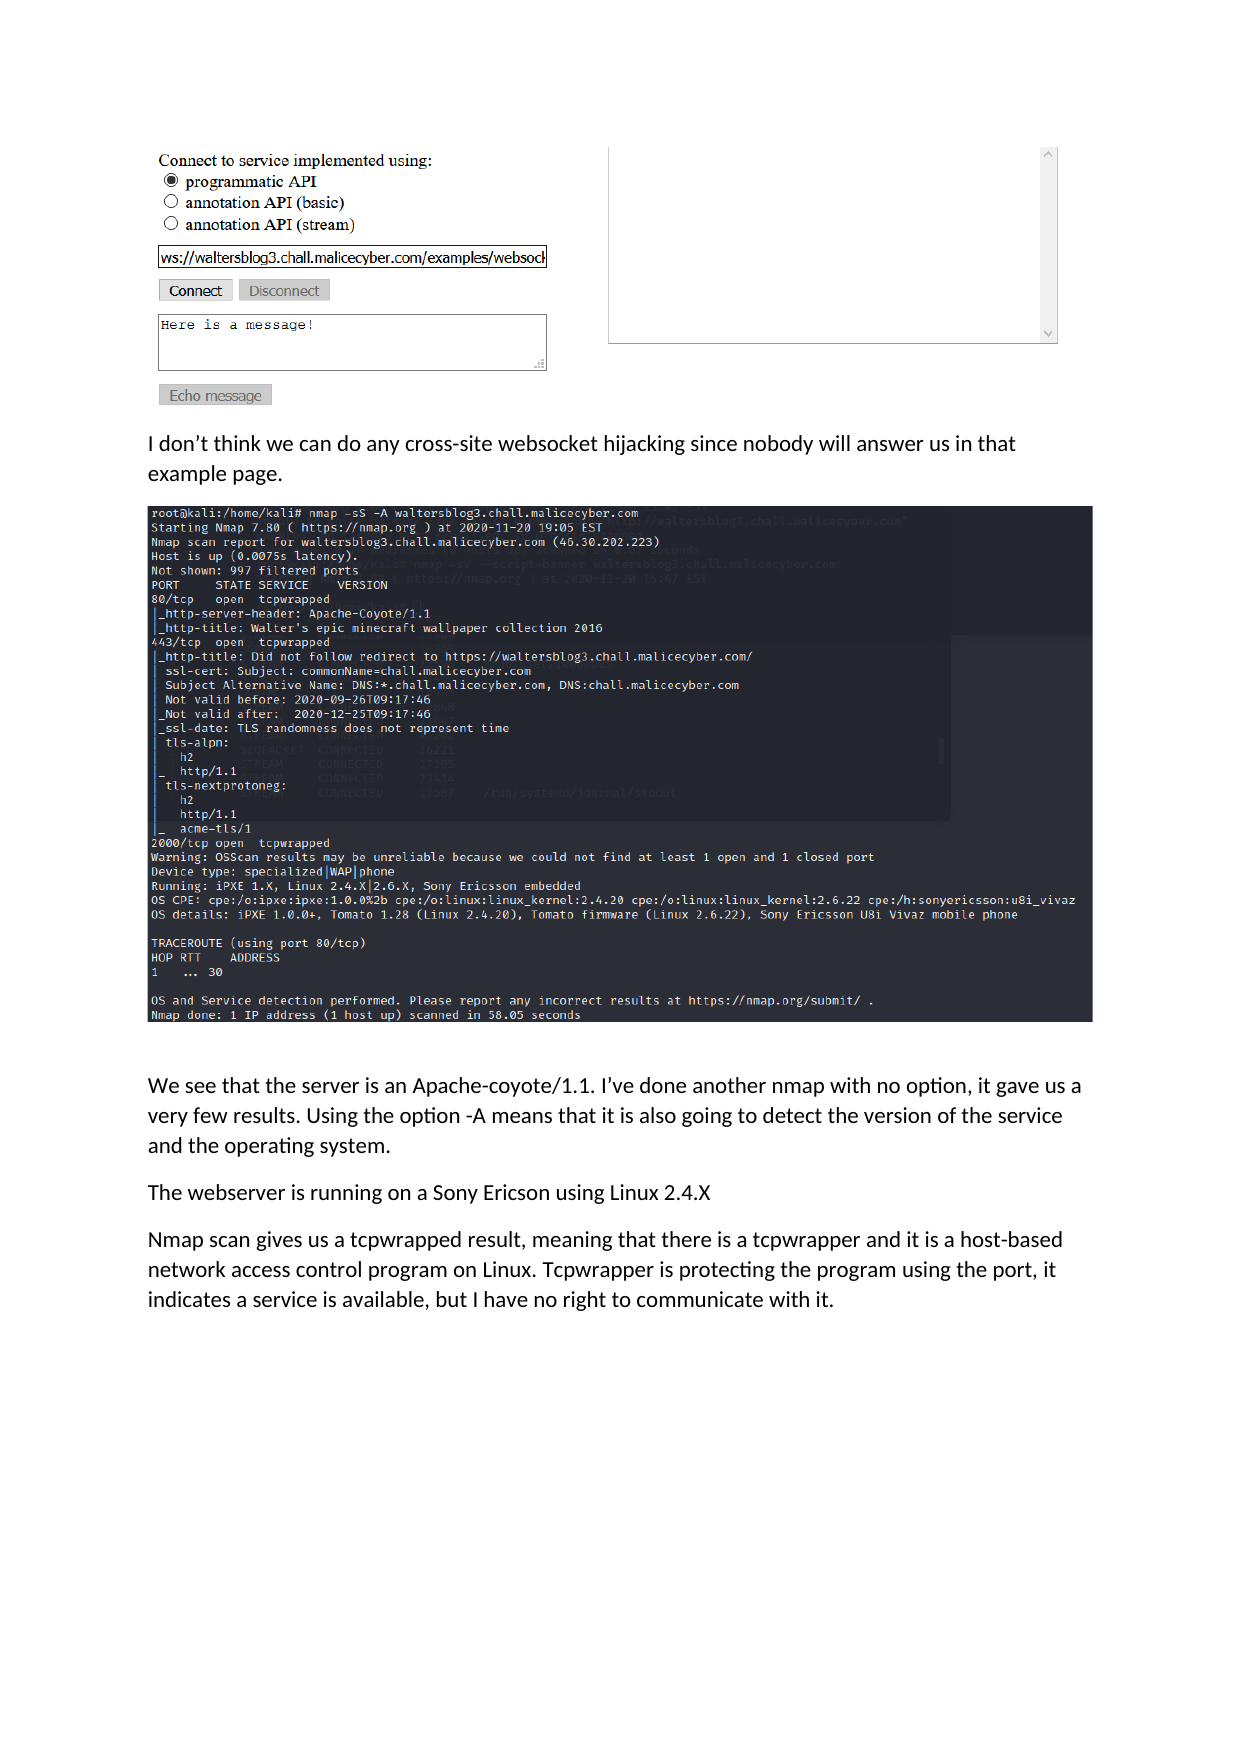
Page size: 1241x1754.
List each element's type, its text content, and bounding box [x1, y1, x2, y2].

picture [147, 147, 1093, 411]
text Nmap scan gives us a tcpwrapped result, meaning that there is a tcpwrapper and it is a host-based network access control program on Linux. Tcpwrapper is protecting the program using the port, it indicates a service is available, but I have no right to communicate with it. [148, 1225, 1093, 1313]
text The webserver is running on a Sony Ericson using Linux 2.4.X [148, 1178, 1093, 1206]
picture [147, 506, 1093, 1022]
text We see that the server is an Apache-coyote/1.1. I’ve done another nmap with no option, it gave us a very few results. Using the option -A means that it is also going to detect the version of the service and the operating system. [148, 1071, 1093, 1159]
text I don’t think we can do any cross-site websocket hijacking since nobody will answer us in that example page. [148, 429, 1093, 487]
